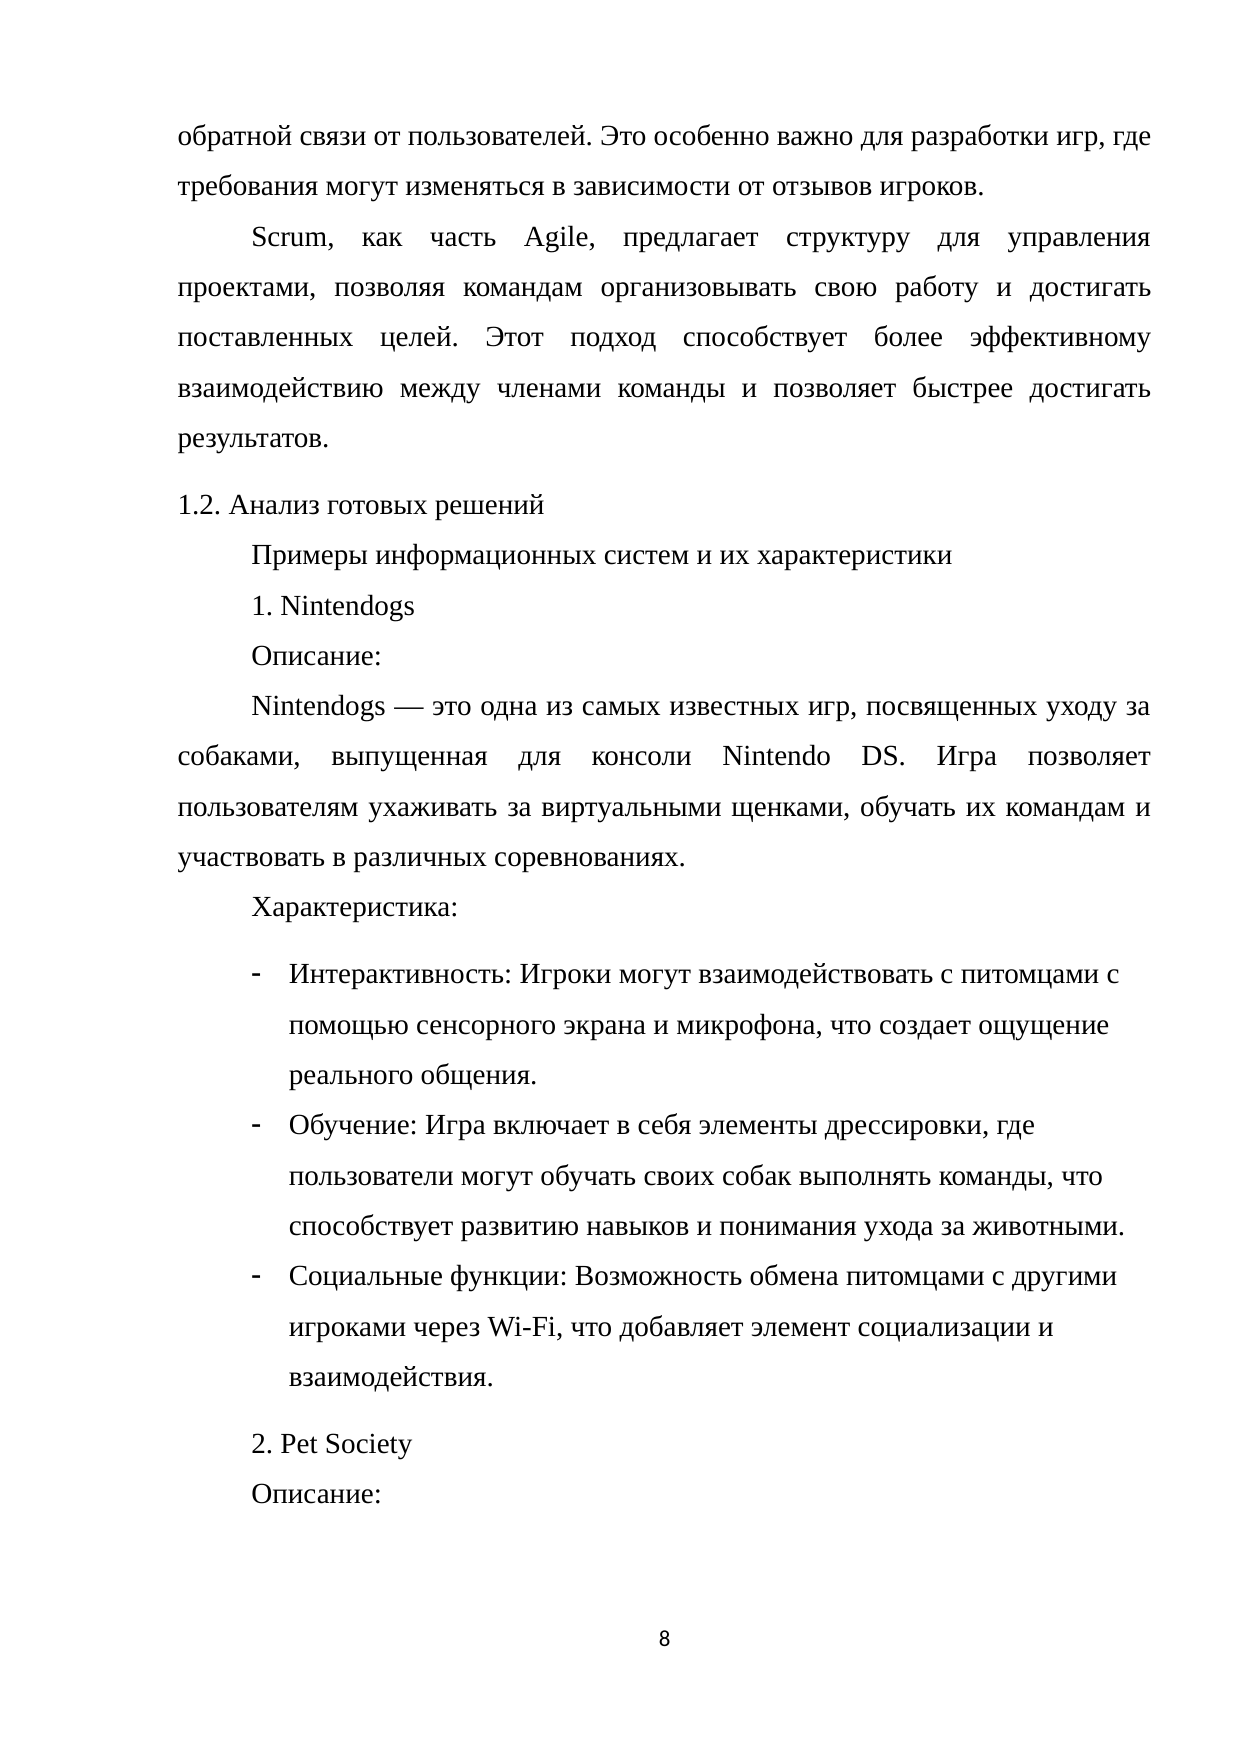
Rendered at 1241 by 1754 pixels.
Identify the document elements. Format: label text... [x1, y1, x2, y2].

list Социальные функции: Возможность обмена питомцами с другими игроками через Wi-Fi, что добавляет элемент социализации и взаимодействия. [251, 1258, 1152, 1393]
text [177, 118, 1152, 202]
text Характеристика: [177, 889, 1152, 923]
text Описание: [177, 638, 1152, 671]
list Обучение: Игра включает в себя элементы дрессировки, где пользователи могут обучать своих собак выполнять команды, что способствует развитию навыков и понимания ухода за животными. [251, 1107, 1152, 1242]
text 2. Pet Society [177, 1426, 1152, 1460]
text Nintendogs — это одна из самых известных игр, посвященных уходу за собаками, выпущенная для консоли Nintendo DS. Игра позволяет пользователям ухаживать за виртуальными щенками, обучать их командам и участвовать в различных соревнованиях. [177, 688, 1152, 873]
text 1. Nintendogs [177, 588, 1152, 621]
text Описание: [177, 1477, 1152, 1510]
list Интерактивность: Игроки могут взаимодействовать с питомцами с помощью сенсорного экрана и микрофона, что создает ощущение реального общения. [251, 956, 1152, 1091]
text Примеры информационных систем и их характеристики [177, 537, 1152, 571]
text Scrum, как часть Agile, предлагает структуру для управления проектами, позволяя командам организовывать свою работу и достигать поставленных целей. Этот подход способствует более эффективному взаимодействию между членами команды и позволяет быстрее достигать результатов. [177, 219, 1152, 453]
subtitle 1.2. Анализ готовых решений [177, 487, 1152, 521]
